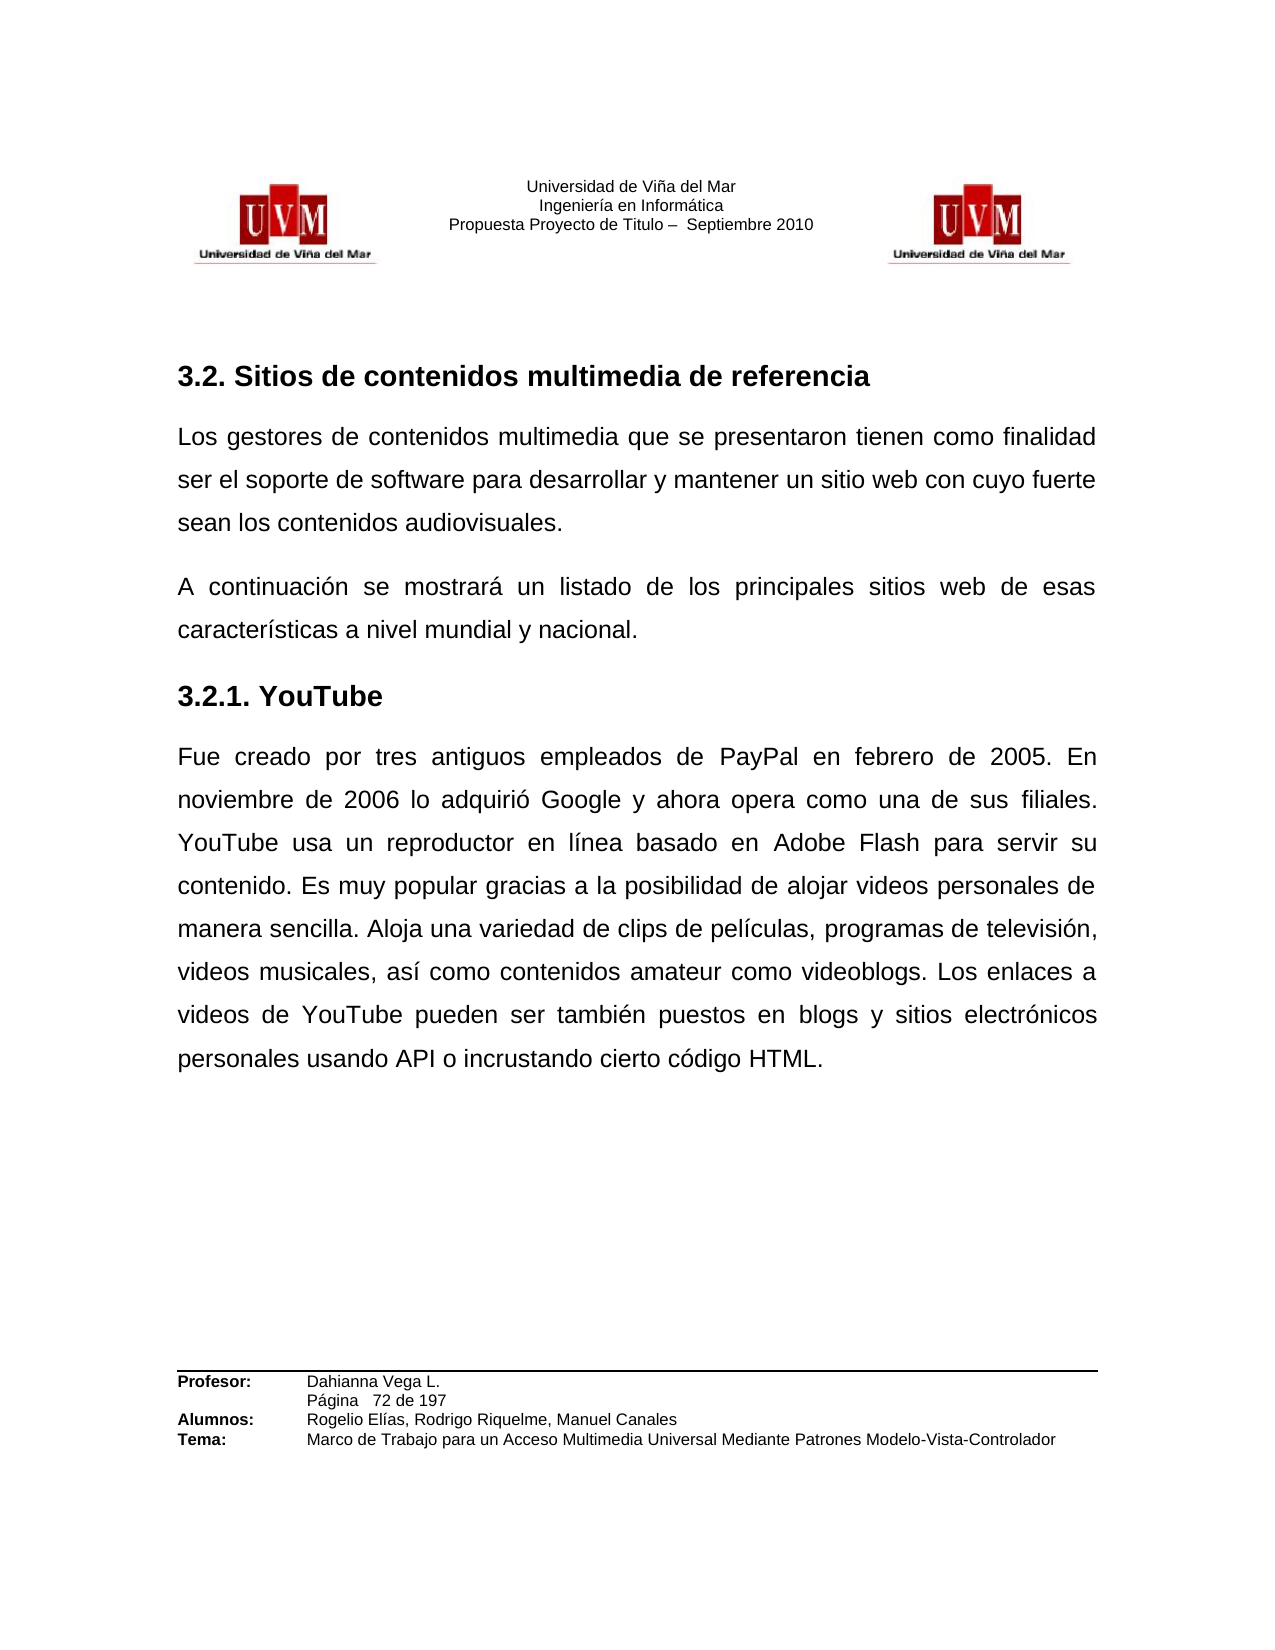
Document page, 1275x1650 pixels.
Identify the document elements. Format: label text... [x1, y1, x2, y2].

picture [871, 176, 1084, 267]
subtitle 3.2. Sitios de contenidos multimedia de referencia [177, 359, 1098, 392]
picture [177, 176, 390, 267]
subtitle 3.2.1. YouTube [177, 679, 1098, 712]
text Los gestores de contenidos multimedia que se presentaron tienen como finalidad ser el soporte de software para desarrollar y mantener un sitio web con cuyo fuerte sean los contenidos audiovisuales. [177, 422, 1098, 537]
text A continuación se mostrará un listado de los principales sitios web de esas características a nivel mundial y nacional. [177, 572, 1098, 644]
text Fue creado por tres antiguos empleados de PayPal en febrero de 2005. En noviembre de 2006 lo adquirió Google y ahora opera como una de sus filiales. YouTube usa un reproductor en línea basado en Adobe Flash para servir su contenido. Es muy popular gracias a la posibilidad de alojar videos personales de manera sencilla. Aloja una variedad de clips de películas, programas de televisión, videos musicales, así como contenidos amateur como videoblogs. Los enlaces a videos de YouTube pueden ser también puestos en blogs y sitios electrónicos personales usando API o incrustando cierto código HTML. [177, 742, 1098, 1072]
